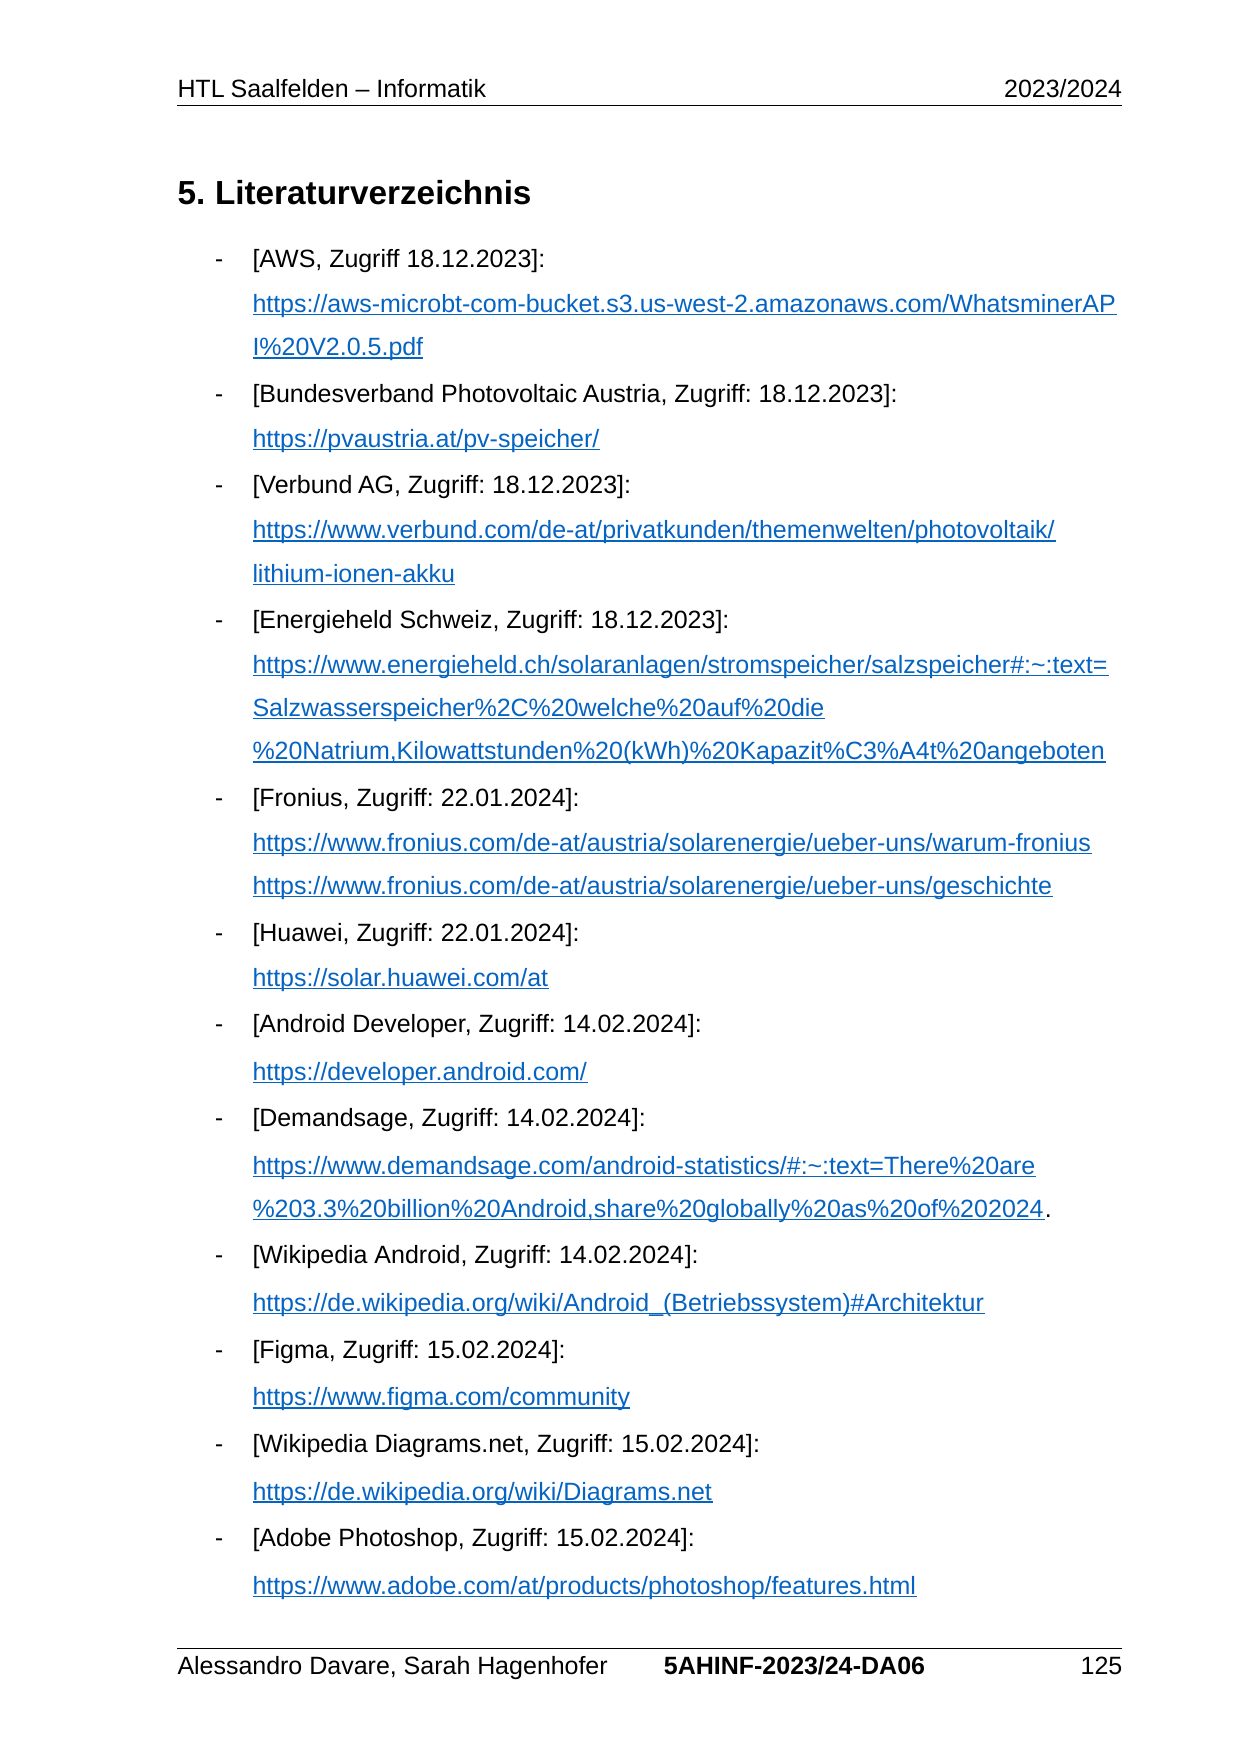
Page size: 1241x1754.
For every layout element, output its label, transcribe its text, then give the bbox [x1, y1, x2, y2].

list [Wikipedia Android, Zugriff: 14.02.2024]: [215, 1237, 1122, 1271]
list [AWS, Zugriff 18.12.2023]: https://aws-microbt-com-bucket.s3.us-west-2.amazonaws.com/WhatsminerAPI%20V2.0.5.pdf [215, 241, 1122, 361]
list https://developer.android.com/ [252, 1057, 1122, 1086]
list [Demandsage, Zugriff: 14.02.2024]: [215, 1100, 1122, 1134]
list [Bundesverband Photovoltaic Austria, Zugriff: 18.12.2023]: https://pvaustria.at/pv-speicher/ [215, 375, 1122, 453]
list [Energieheld Schweiz, Zugriff: 18.12.2023]: https://www.energieheld.ch/solaranlagen/stromspeicher/salzspeicher#:~:text=Salzwasserspeicher%2C%20welche%20auf%20die%20Natrium,Kilowattstunden%20(kWh)%20Kapazit%C3%A4t%20angeboten [215, 602, 1122, 765]
list [Verbund AG, Zugriff: 18.12.2023]: https://www.verbund.com/de-at/privatkunden/themenwelten/photovoltaik/lithium-ionen-akku [215, 467, 1122, 587]
list https://de.wikipedia.org/wiki/Diagrams.net [252, 1477, 1122, 1505]
list [Wikipedia Diagrams.net, Zugriff: 15.02.2024]: [215, 1426, 1122, 1459]
list https://www.figma.com/community [252, 1382, 1122, 1411]
list https://www.adobe.com/at/products/photoshop/features.html [252, 1571, 1122, 1599]
list [Figma, Zugriff: 15.02.2024]: [215, 1331, 1122, 1365]
subtitle Literaturverzeichnis [177, 173, 1122, 211]
list https://www.demandsage.com/android-statistics/#:~:text=There%20are%203.3%20billion%20Android,share%20globally%20as%20of%202024. [252, 1151, 1122, 1223]
list [Fronius, Zugriff: 22.01.2024]: https://www.fronius.com/de-at/austria/solarenergie/ueber-uns/warum-fronius https://www.fronius.com/de-at/austria/solarenergie/ueber-uns/geschichte [215, 779, 1122, 900]
list [Adobe Photoshop, Zugriff: 15.02.2024]: [215, 1520, 1122, 1554]
list [Android Developer, Zugriff: 14.02.2024]: [215, 1006, 1122, 1040]
list [Huawei, Zugriff: 22.01.2024]: https://solar.huawei.com/at [215, 914, 1122, 991]
list https://de.wikipedia.org/wiki/Android_(Betriebssystem)#Architektur [252, 1288, 1122, 1317]
